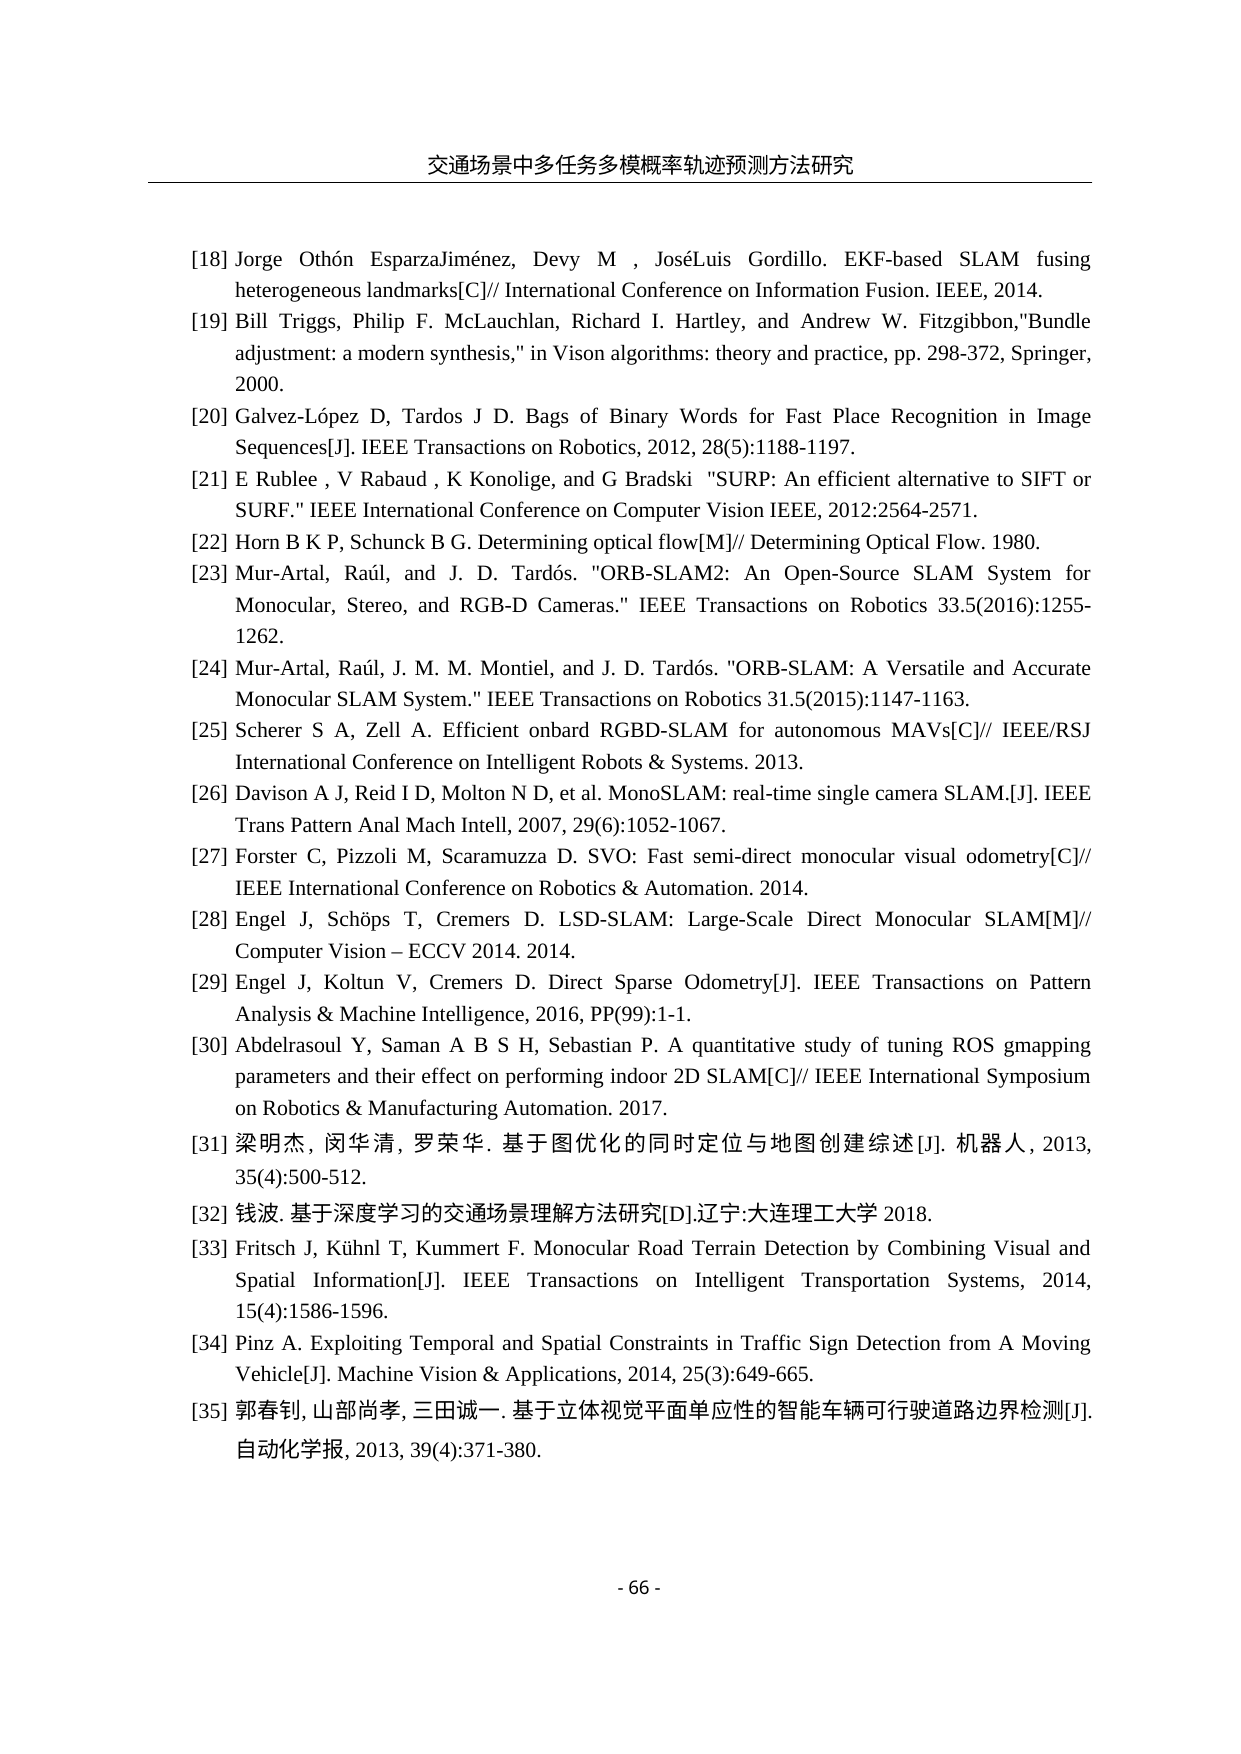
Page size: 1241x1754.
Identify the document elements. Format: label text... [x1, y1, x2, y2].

list 梁明杰, 闵华清, 罗荣华. 基于图优化的同时定位与地图创建综述[J]. 机器人, 2013, 35(4):500-512. [191, 1126, 1092, 1189]
list Pinz A. Exploiting Temporal and Spatial Constraints in Traffic Sign Detection from A Moving Vehicle[J]. Machine Vision & Applications, 2014, 25(3):649-665. [191, 1330, 1092, 1386]
list 郭春钊, 山部尚孝, 三田诚一. 基于立体视觉平面单应性的智能车辆可行驶道路边界检测[J]. 自动化学报, 2013, 39(4):371-380. [191, 1393, 1092, 1464]
list E Rublee , V Rabaud , K Konolige, and G Bradski "SURP: An efficient alternative to SIFT or SURF." IEEE International Conference on Computer Vision IEEE, 2012:2564-2571. [191, 466, 1092, 522]
list Jorge Othón EsparzaJiménez, Devy M , JoséLuis Gordillo. EKF-based SLAM fusing heterogeneous landmarks[C]// International Conference on Information Fusion. IEEE, 2014. [191, 246, 1092, 302]
list Abdelrasoul Y, Saman A B S H, Sebastian P. A quantitative study of tuning ROS gmapping parameters and their effect on performing indoor 2D SLAM[C]// IEEE International Symposium on Robotics & Manufacturing Automation. 2017. [191, 1032, 1092, 1120]
list Horn B K P, Schunck B G. Determining optical flow[M]// Determining Optical Flow. 1980. [191, 529, 1092, 554]
list Fritsch J, Kühnl T, Kummert F. Monocular Road Terrain Detection by Combining Visual and Spatial Information[J]. IEEE Transactions on Intelligent Transportation Systems, 2014, 15(4):1586-1596. [191, 1235, 1092, 1323]
list Scherer S A, Zell A. Efficient onbard RGBD-SLAM for autonomous MAVs[C]// IEEE/RSJ International Conference on Intelligent Robots & Systems. 2013. [191, 717, 1092, 774]
list Mur-Artal, Raúl, and J. D. Tardós. "ORB-SLAM2: An Open-Source SLAM System for Monocular, Stereo, and RGB-D Cameras." IEEE Transactions on Robotics 33.5(2016):1255-1262. [191, 560, 1092, 648]
list Engel J, Schöps T, Cremers D. LSD-SLAM: Large-Scale Direct Monocular SLAM[M]// Computer Vision – ECCV 2014. 2014. [191, 906, 1092, 963]
list 钱波. 基于深度学习的交通场景理解方法研究[D].辽宁:大连理工大学 2018. [191, 1196, 1092, 1227]
list Mur-Artal, Raúl, J. M. M. Montiel, and J. D. Tardós. "ORB-SLAM: A Versatile and Accurate Monocular SLAM System." IEEE Transactions on Robotics 31.5(2015):1147-1163. [191, 654, 1092, 711]
list Engel J, Koltun V, Cremers D. Direct Sparse Odometry[J]. IEEE Transactions on Pattern Analysis & Machine Intelligence, 2016, PP(99):1-1. [191, 969, 1092, 1026]
list Galvez-López D, Tardos J D. Bags of Binary Words for Fast Place Recognition in Image Sequences[J]. IEEE Transactions on Robotics, 2012, 28(5):1188-1197. [191, 403, 1092, 459]
list Davison A J, Reid I D, Molton N D, et al. MonoSLAM: real-time single camera SLAM.[J]. IEEE Trans Pattern Anal Mach Intell, 2007, 29(6):1052-1067. [191, 780, 1092, 837]
list Bill Triggs, Philip F. McLauchlan, Richard I. Hartley, and Andrew W. Fitzgibbon,"Bundle adjustment: a modern synthesis," in Vison algorithms: theory and practice, pp. 298-372, Springer, 2000. [191, 308, 1092, 397]
list Forster C, Pizzoli M, Scaramuzza D. SVO: Fast semi-direct monocular visual odometry[C]// IEEE International Conference on Robotics & Automation. 2014. [191, 843, 1092, 900]
